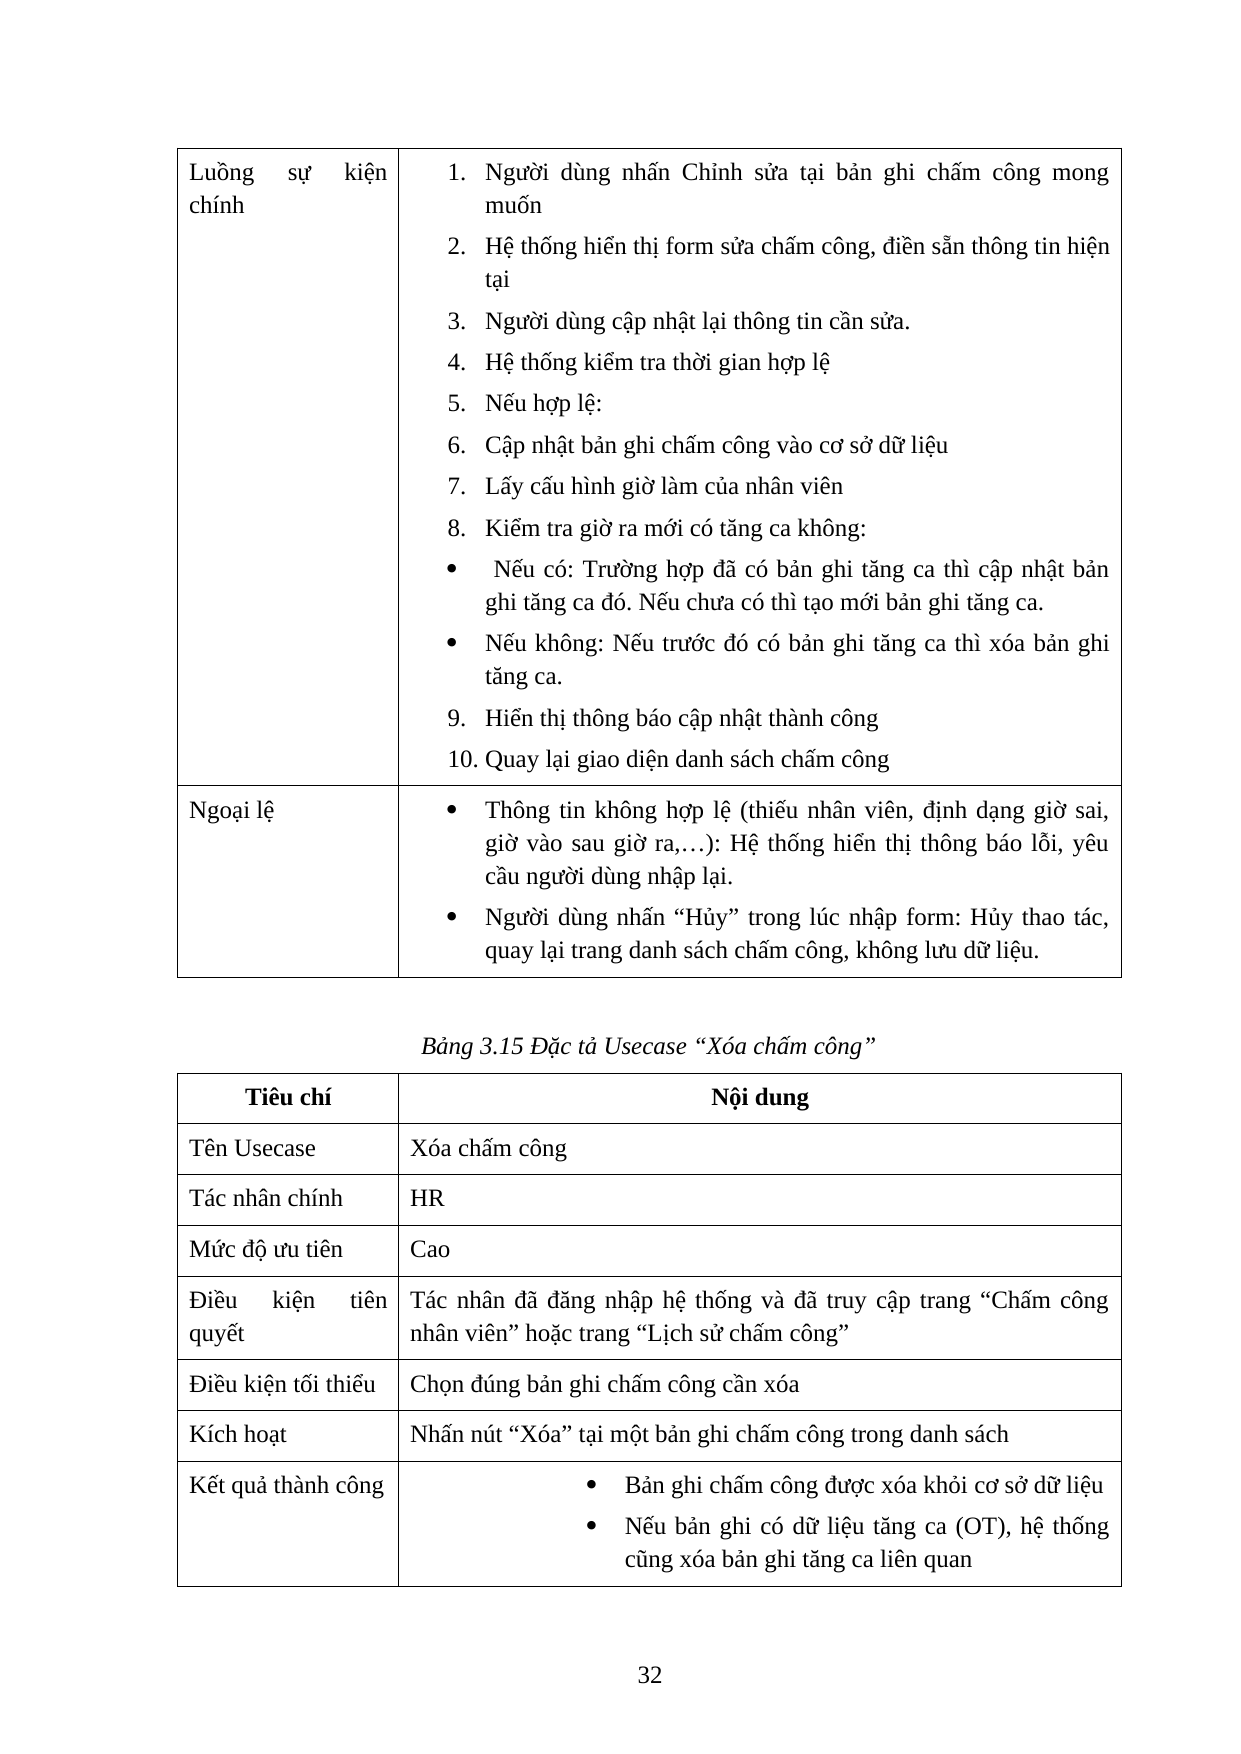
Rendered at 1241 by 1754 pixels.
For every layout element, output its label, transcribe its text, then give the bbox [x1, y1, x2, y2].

table_header Nội dung [399, 1074, 1121, 1123]
table_cell Người dùng nhấn Chỉnh sửa tại bản ghi chấm công mong muốn Hệ thống hiển thị form sửa chấm công, điền sẵn thông tin hiện tại Người dùng cập nhật lại thông tin cần sửa. Hệ thống kiểm tra thời gian hợp lệ Nếu hợp lệ: Cập nhật bản ghi chấm công vào cơ sở dữ liệu Lấy cấu hình giờ làm của nhân viên Kiểm tra giờ ra mới có tăng ca không: Nếu có: Trường hợp đã có bản ghi tăng ca thì cập nhật bản ghi tăng ca đó. Nếu chưa có thì tạo mới bản ghi tăng ca. Nếu không: Nếu trước đó có bản ghi tăng ca thì xóa bản ghi tăng ca. Hiển thị thông báo cập nhật thành công Quay lại giao diện danh sách chấm công [399, 149, 1121, 785]
table_cell Tên Usecase [178, 1124, 398, 1174]
text Bảng 3.15 Đặc tả Usecase “Xóa chấm công” [177, 1031, 1122, 1060]
table_cell Kích hoạt [178, 1411, 398, 1461]
table_cell Cao [399, 1226, 1121, 1276]
table_cell Ngoại lệ [178, 786, 398, 977]
table_cell Chọn đúng bản ghi chấm công cần xóa [399, 1360, 1121, 1410]
table_cell Tác nhân chính [178, 1175, 398, 1225]
table_cell Điều kiện tiên quyết [178, 1277, 398, 1359]
table_cell Tác nhân đã đăng nhập hệ thống và đã truy cập trang “Chấm công nhân viên” hoặc trang “Lịch sử chấm công” [399, 1277, 1121, 1359]
table_cell Mức độ ưu tiên [178, 1226, 398, 1276]
table_cell Luồng sự kiện chính [178, 149, 398, 785]
table_header Tiêu chí [178, 1074, 398, 1123]
table_cell Điều kiện tối thiểu [178, 1360, 398, 1410]
table_cell Xóa chấm công [399, 1124, 1121, 1174]
table_cell Nhấn nút “Xóa” tại một bản ghi chấm công trong danh sách [399, 1411, 1121, 1461]
table_cell Thông tin không hợp lệ (thiếu nhân viên, định dạng giờ sai, giờ vào sau giờ ra,…): Hệ thống hiển thị thông báo lỗi, yêu cầu người dùng nhập lại. Người dùng nhấn “Hủy” trong lúc nhập form: Hủy thao tác, quay lại trang danh sách chấm công, không lưu dữ liệu. [399, 786, 1121, 977]
table_cell HR [399, 1175, 1121, 1225]
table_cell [399, 1462, 1121, 1586]
table_cell Kết quả thành công [178, 1462, 398, 1586]
